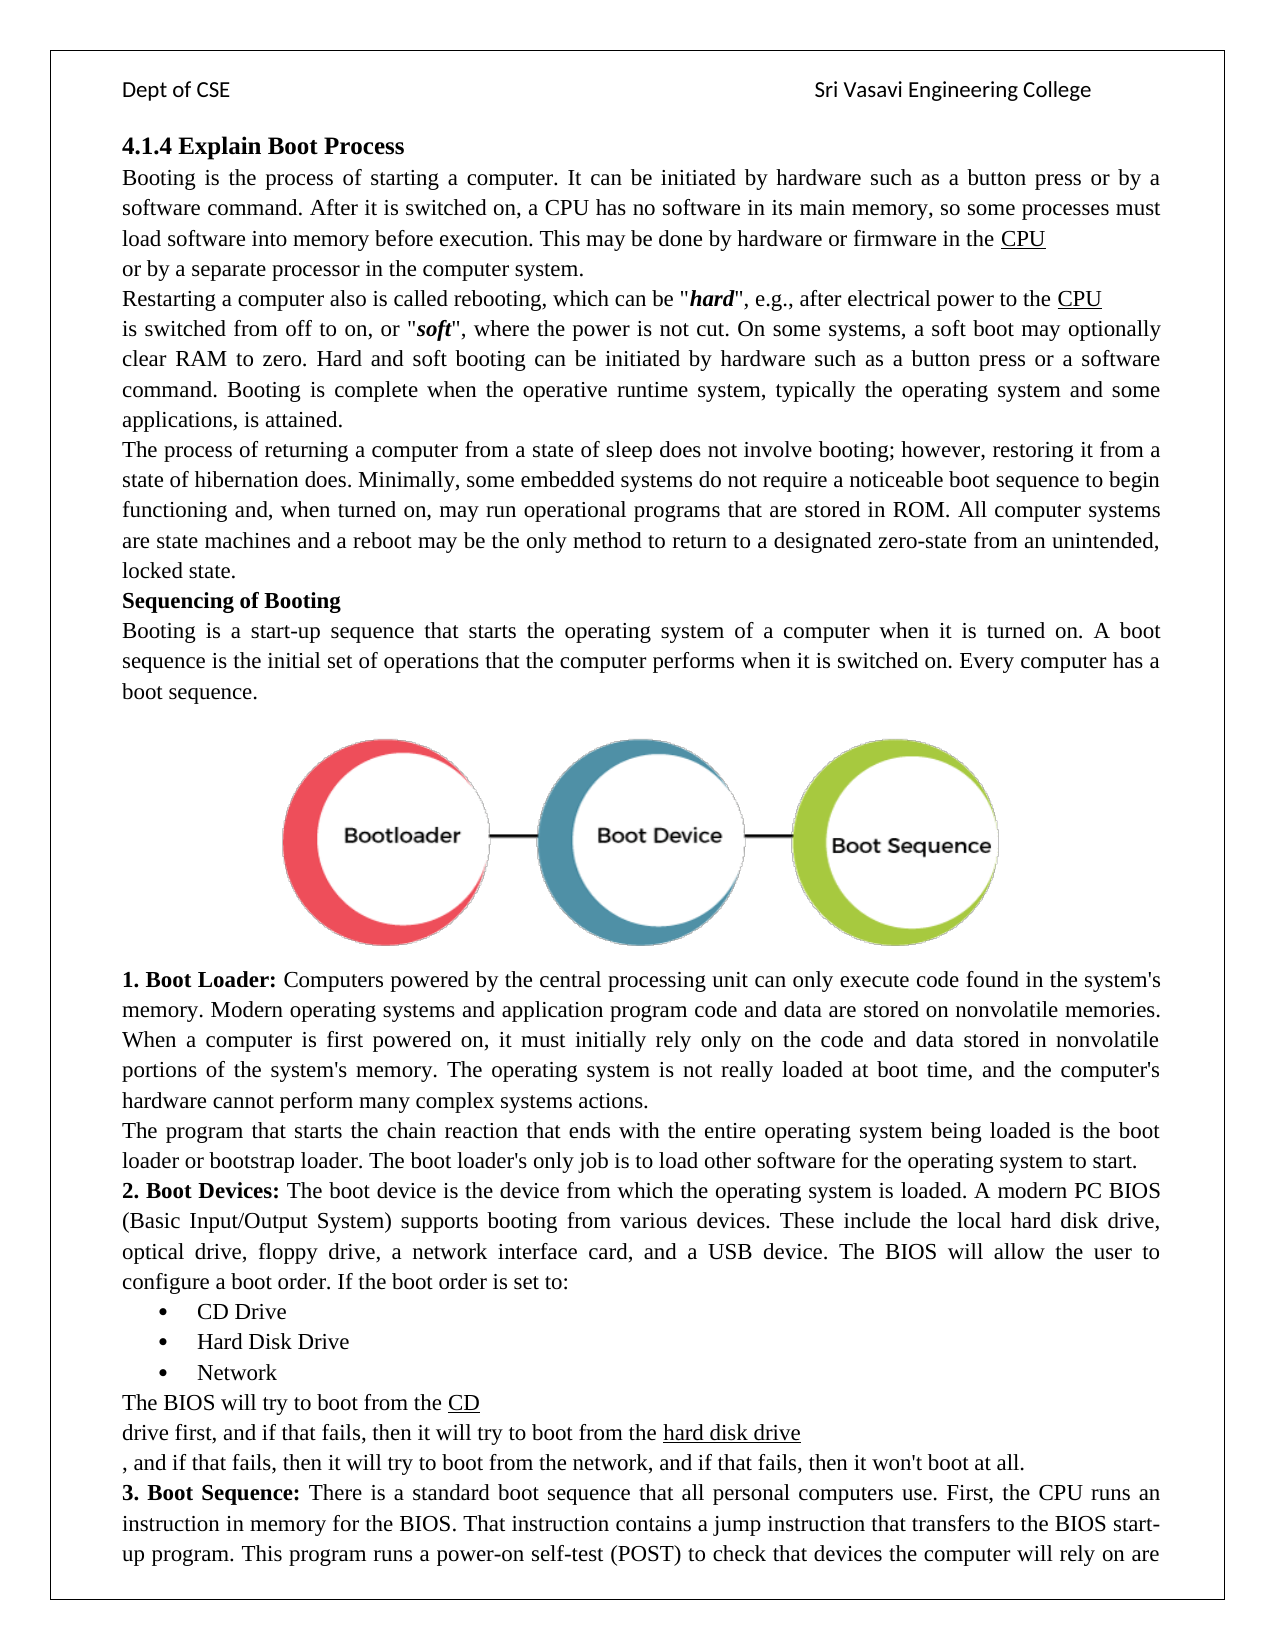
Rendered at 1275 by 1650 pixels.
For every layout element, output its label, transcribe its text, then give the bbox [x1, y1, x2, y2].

text is switched from off to on, or "soft", where the power is not cut. On some systems, a soft boot may optionally clear RAM to zero. Hard and soft booting can be initiated by hardware such as a button press or a software command. Booting is complete when the operative runtime system, typically the operating system and some applications, is attained. [122, 315, 1162, 432]
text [122, 1479, 1162, 1566]
text Booting is the process of starting a computer. It can be initiated by hardware such as a button press or by a software command. After it is switched on, a CPU has no software in its main memory, so some processes must load software into memory before execution. This may be done by hardware or firmware in the CPU [122, 164, 1162, 251]
text The process of returning a computer from a state of sleep does not involve booting; however, restoring it from a state of hibernation does. Minimally, some embedded systems do not require a noticeable boot sequence to begin functioning and, when turned on, may run operational programs that are stored in ROM. All computer systems are state machines and a reboot may be the only method to return to a designated zero-state from an unintended, locked state. [122, 436, 1162, 583]
text , and if that fails, then it will try to boot from the network, and if that fails, then it won't boot at all. [122, 1449, 1162, 1476]
text drive first, and if that fails, then it will try to boot from the hard disk drive [122, 1419, 1162, 1445]
list Hard Disk Drive [159, 1328, 1162, 1355]
text Restarting a computer also is called rebooting, which can be "hard", e.g., after electrical power to the CPU [122, 285, 1162, 311]
text The program that starts the chain reaction that ends with the entire operating system being loaded is the boot loader or bootstrap loader. The boot loader's only job is to load other software for the operating system to start. [122, 1117, 1162, 1173]
subtitle Sequencing of Booting [122, 587, 1162, 613]
text 2. Boot Devices: The boot device is the device from which the operating system is loaded. A modern PC BIOS (Basic Input/Output System) supports booting from various devices. These include the local hard disk drive, optical drive, floppy drive, a network interface card, and a USB device. The BIOS will allow the user to configure a boot order. If the boot order is set to: [122, 1177, 1162, 1294]
list Network [159, 1358, 1162, 1385]
list CD Drive [159, 1298, 1162, 1324]
text 1. Boot Loader: Computers powered by the central processing unit can only execute code found in the system's memory. Modern operating systems and application program code and data are stored on nonvolatile memories. When a computer is first powered on, it must initially rely only on the code and data stored in nonvolatile portions of the system's memory. The operating system is not really loaded at boot time, and the computer's hardware cannot perform many complex systems actions. [122, 966, 1162, 1113]
text or by a separate processor in the computer system. [122, 255, 1162, 281]
text Booting is a start-up sequence that starts the operating system of a computer when it is turned on. A boot sequence is the initial set of operations that the computer performs when it is switched on. Every computer has a boot sequence. [122, 617, 1162, 704]
text 4.1.4 Explain Boot Process [122, 131, 1162, 160]
picture [273, 708, 1012, 962]
text The BIOS will try to boot from the CD [122, 1389, 1162, 1415]
